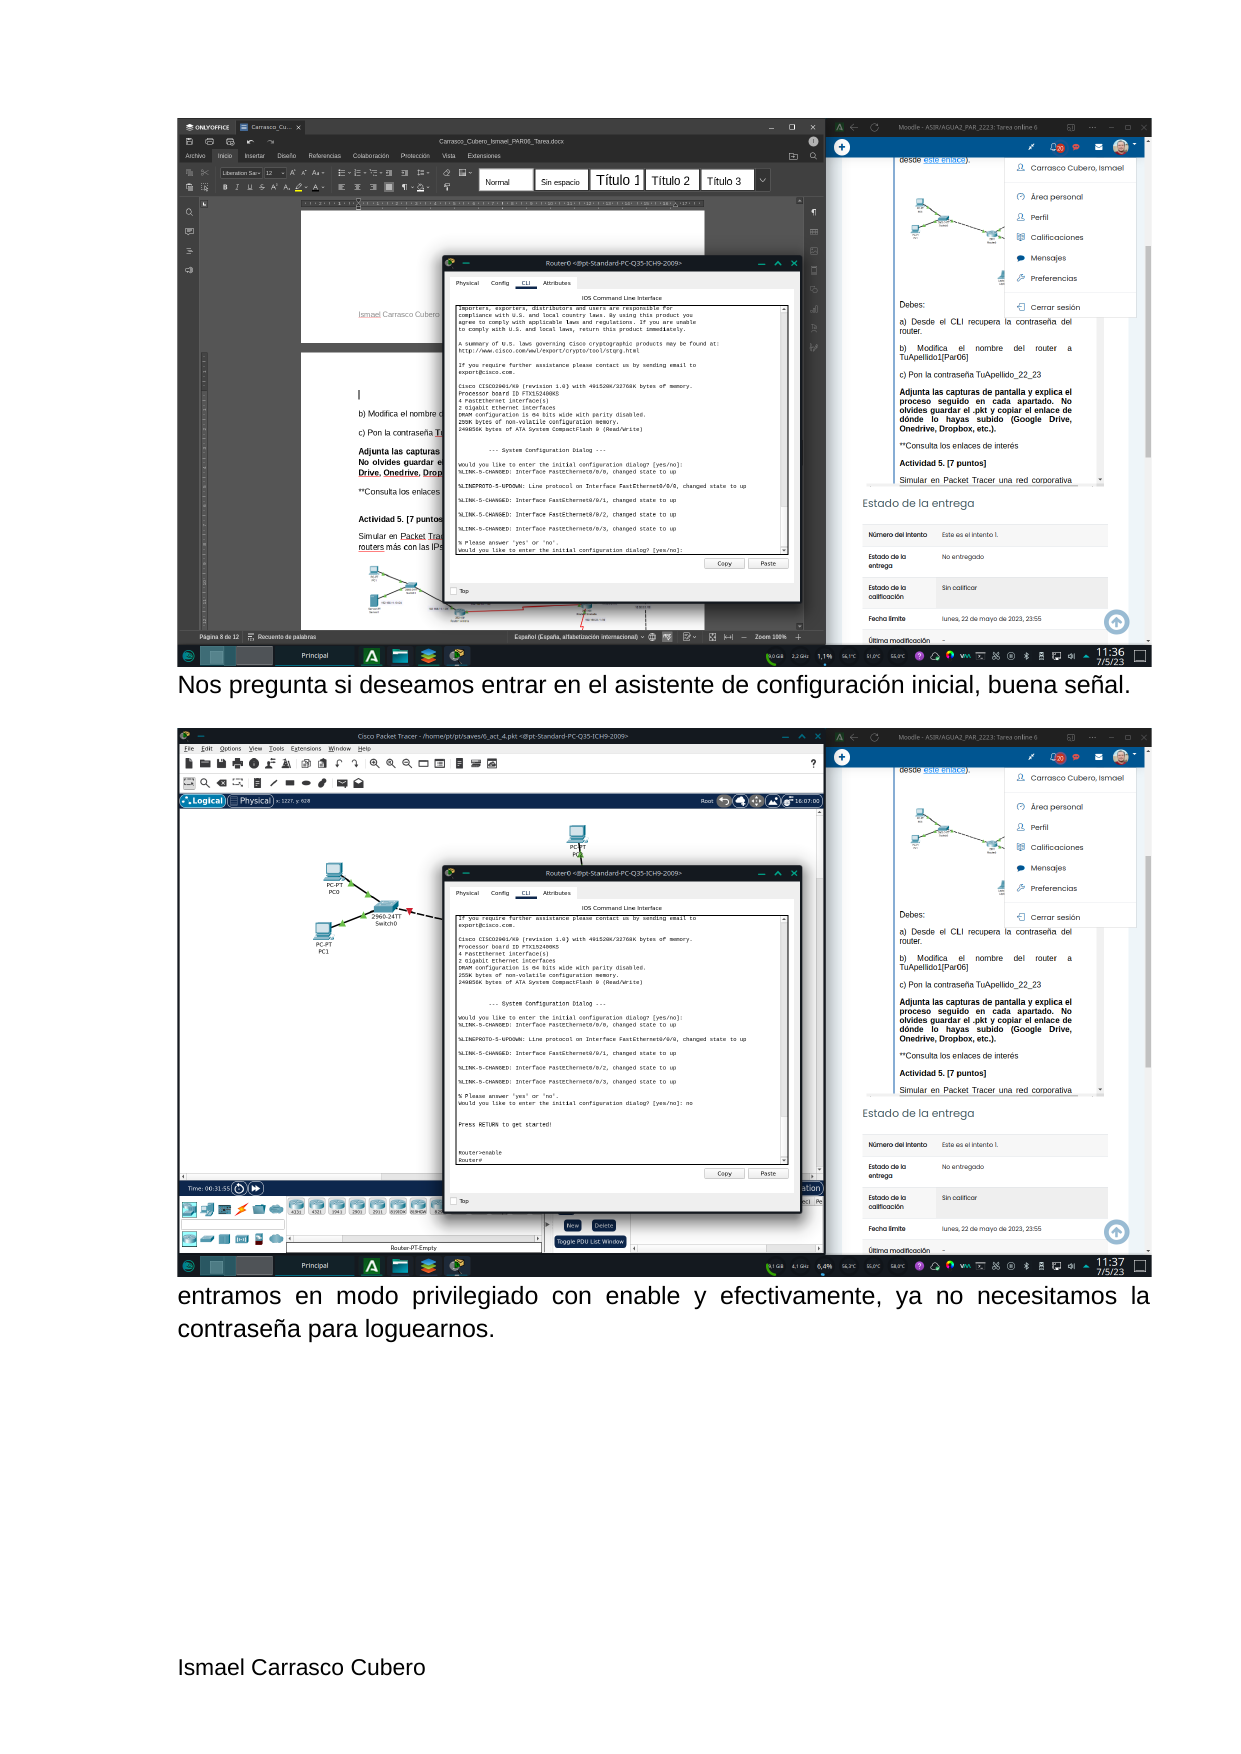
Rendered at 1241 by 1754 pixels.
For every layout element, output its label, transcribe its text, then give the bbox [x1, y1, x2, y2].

text entramos en modo privilegiado con enable y efectivamente, ya no necesitamos la contraseña para loguearnos. [177, 1277, 1152, 1343]
picture [177, 728, 1152, 1277]
text Nos pregunta si deseamos entrar en el asistente de configuración inicial, buena señal. [177, 667, 1152, 699]
picture [177, 118, 1152, 667]
